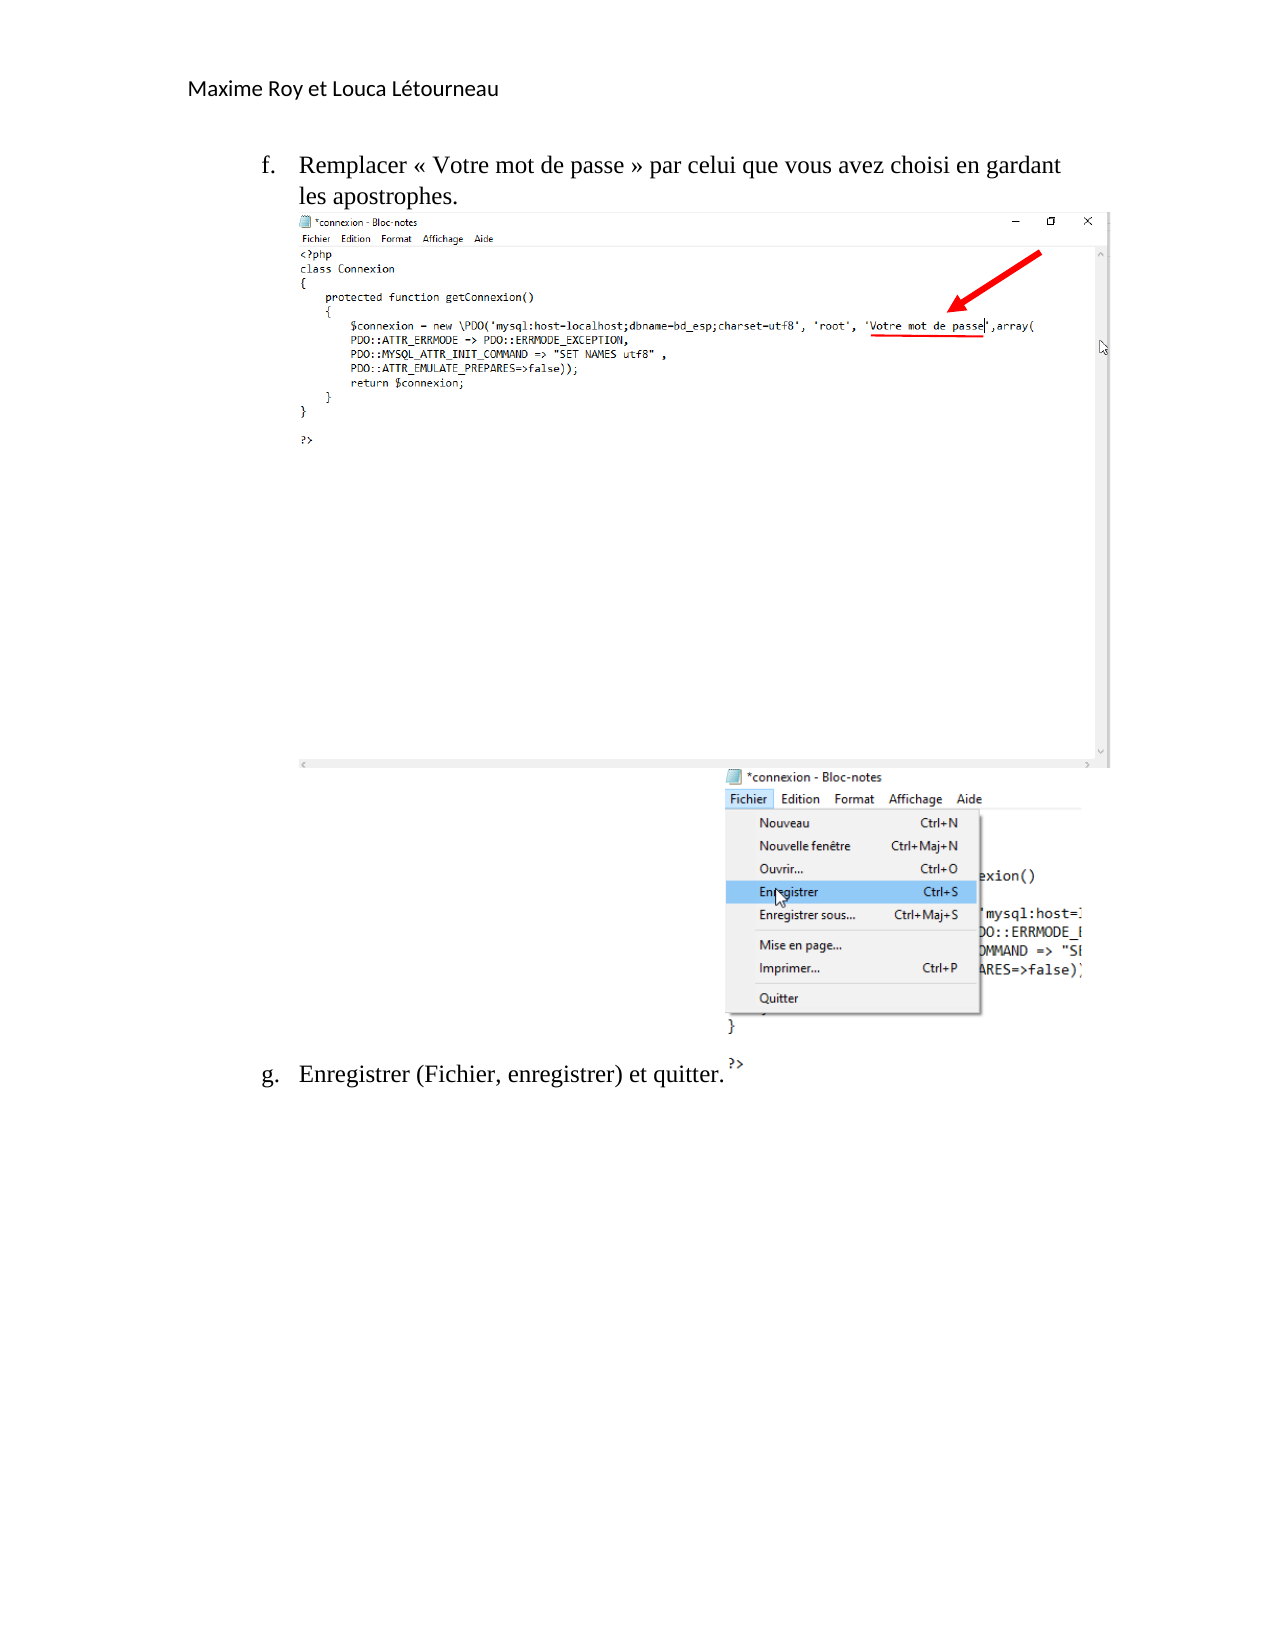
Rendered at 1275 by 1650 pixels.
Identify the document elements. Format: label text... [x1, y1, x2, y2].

picture [725, 769, 1082, 1083]
picture [298, 212, 1111, 768]
